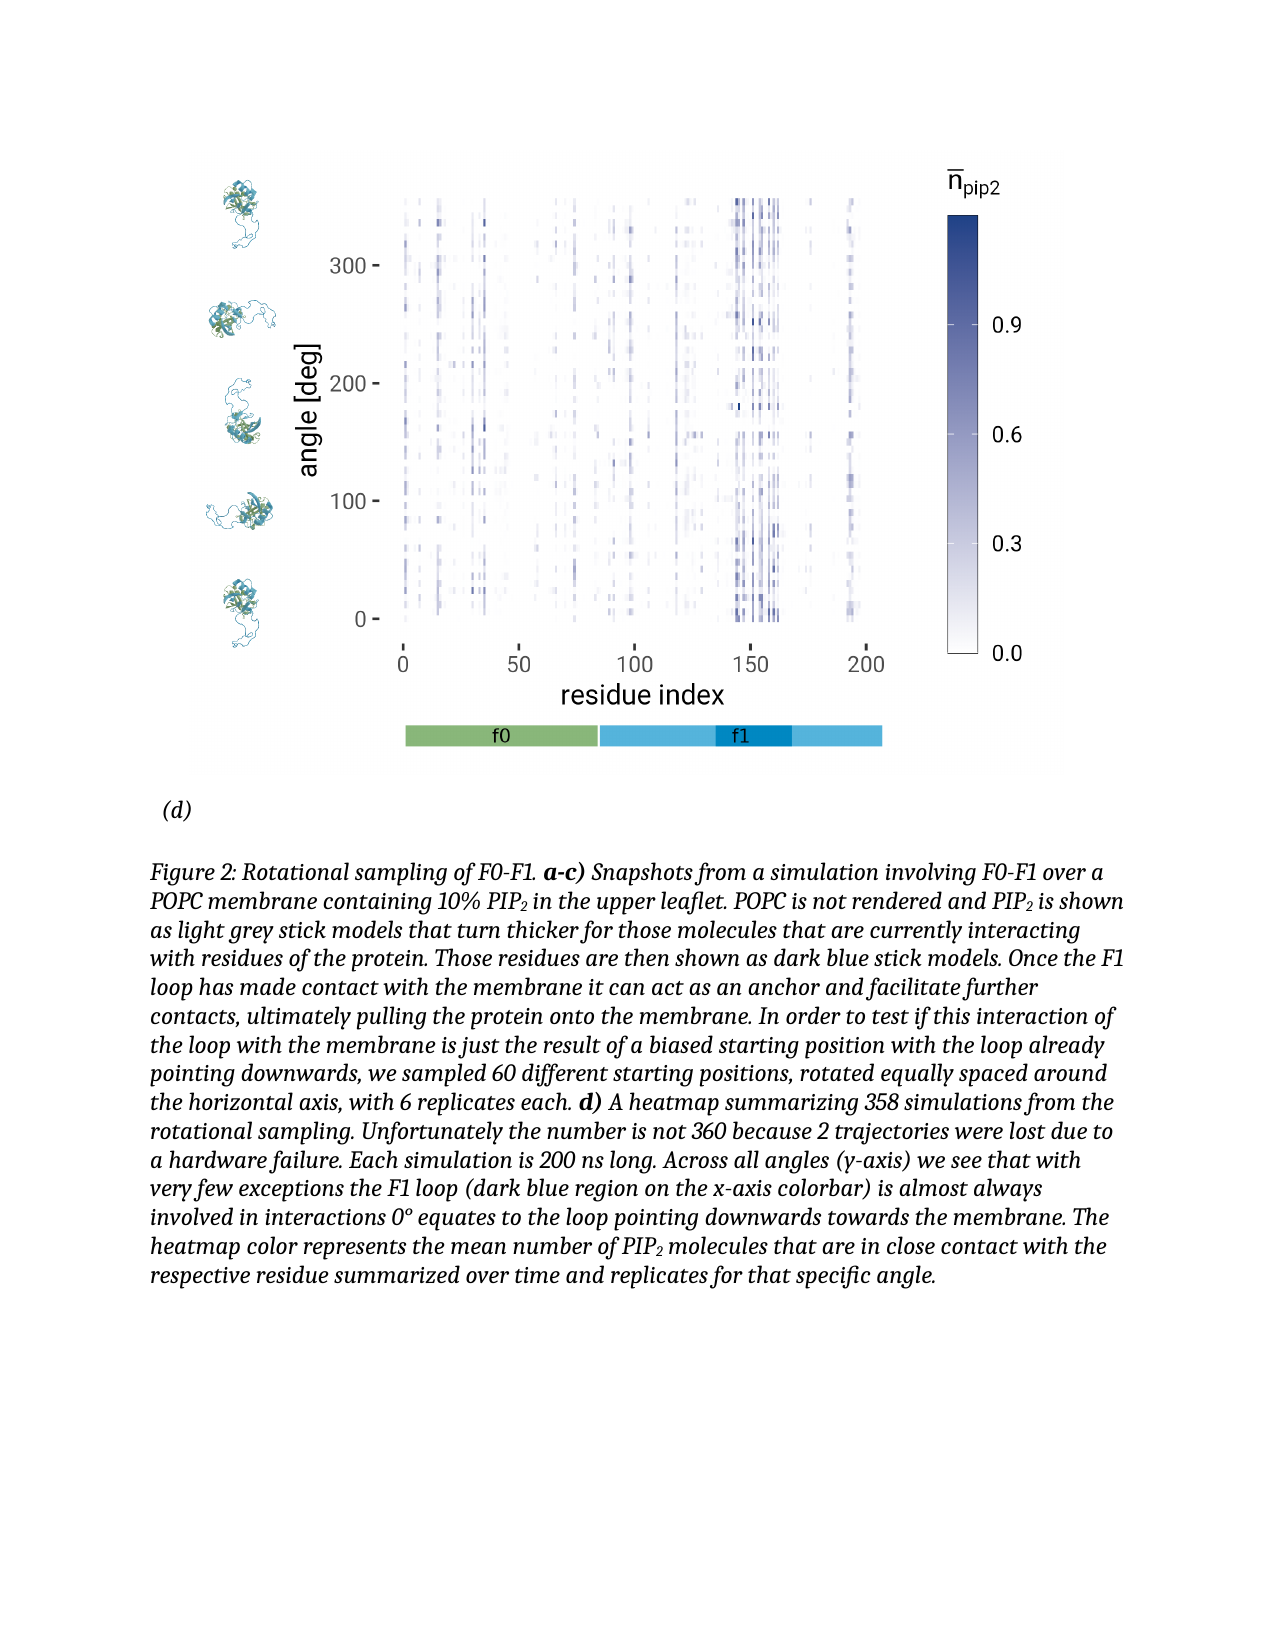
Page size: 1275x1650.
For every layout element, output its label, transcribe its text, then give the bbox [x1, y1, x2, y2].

text Figure 2: Rotational sampling of F0-F1. a-c) Snapshots from a simulation involving F0-F1 over a POPC membrane containing 10% PIP2 in the upper leaflet. POPC is not rendered and PIP2 is shown as light grey stick models that turn thicker for those molecules that are currently interacting with residues of the protein. Those residues are then shown as dark blue stick models. Once the F1 loop has made contact with the membrane it can act as an anchor and facilitate further contacts, ultimately pulling the protein onto the membrane. In order to test if this interaction of the loop with the membrane is just the result of a biased starting position with the loop already pointing downwards, we sampled 60 different starting positions, rotated equally spaced around the horizontal axis, with 6 replicates each. d) A heatmap summarizing 358 simulations from the rotational sampling. Unfortunately the number is not 360 because 2 trajectories were lost due to a hardware failure. Each simulation is 200 ns long. Across all angles (y-axis) we see that with very few exceptions the F1 loop (dark blue region on the x-axis colorbar) is almost always involved in interactions 0° equates to the loop pointing downwards towards the membrane. The heatmap color represents the mean number of PIP2 molecules that are in close contact with the respective residue summarized over time and replicates for that specific angle. [150, 858, 1125, 1289]
picture [188, 150, 1064, 775]
table_header [139, 150, 1114, 837]
